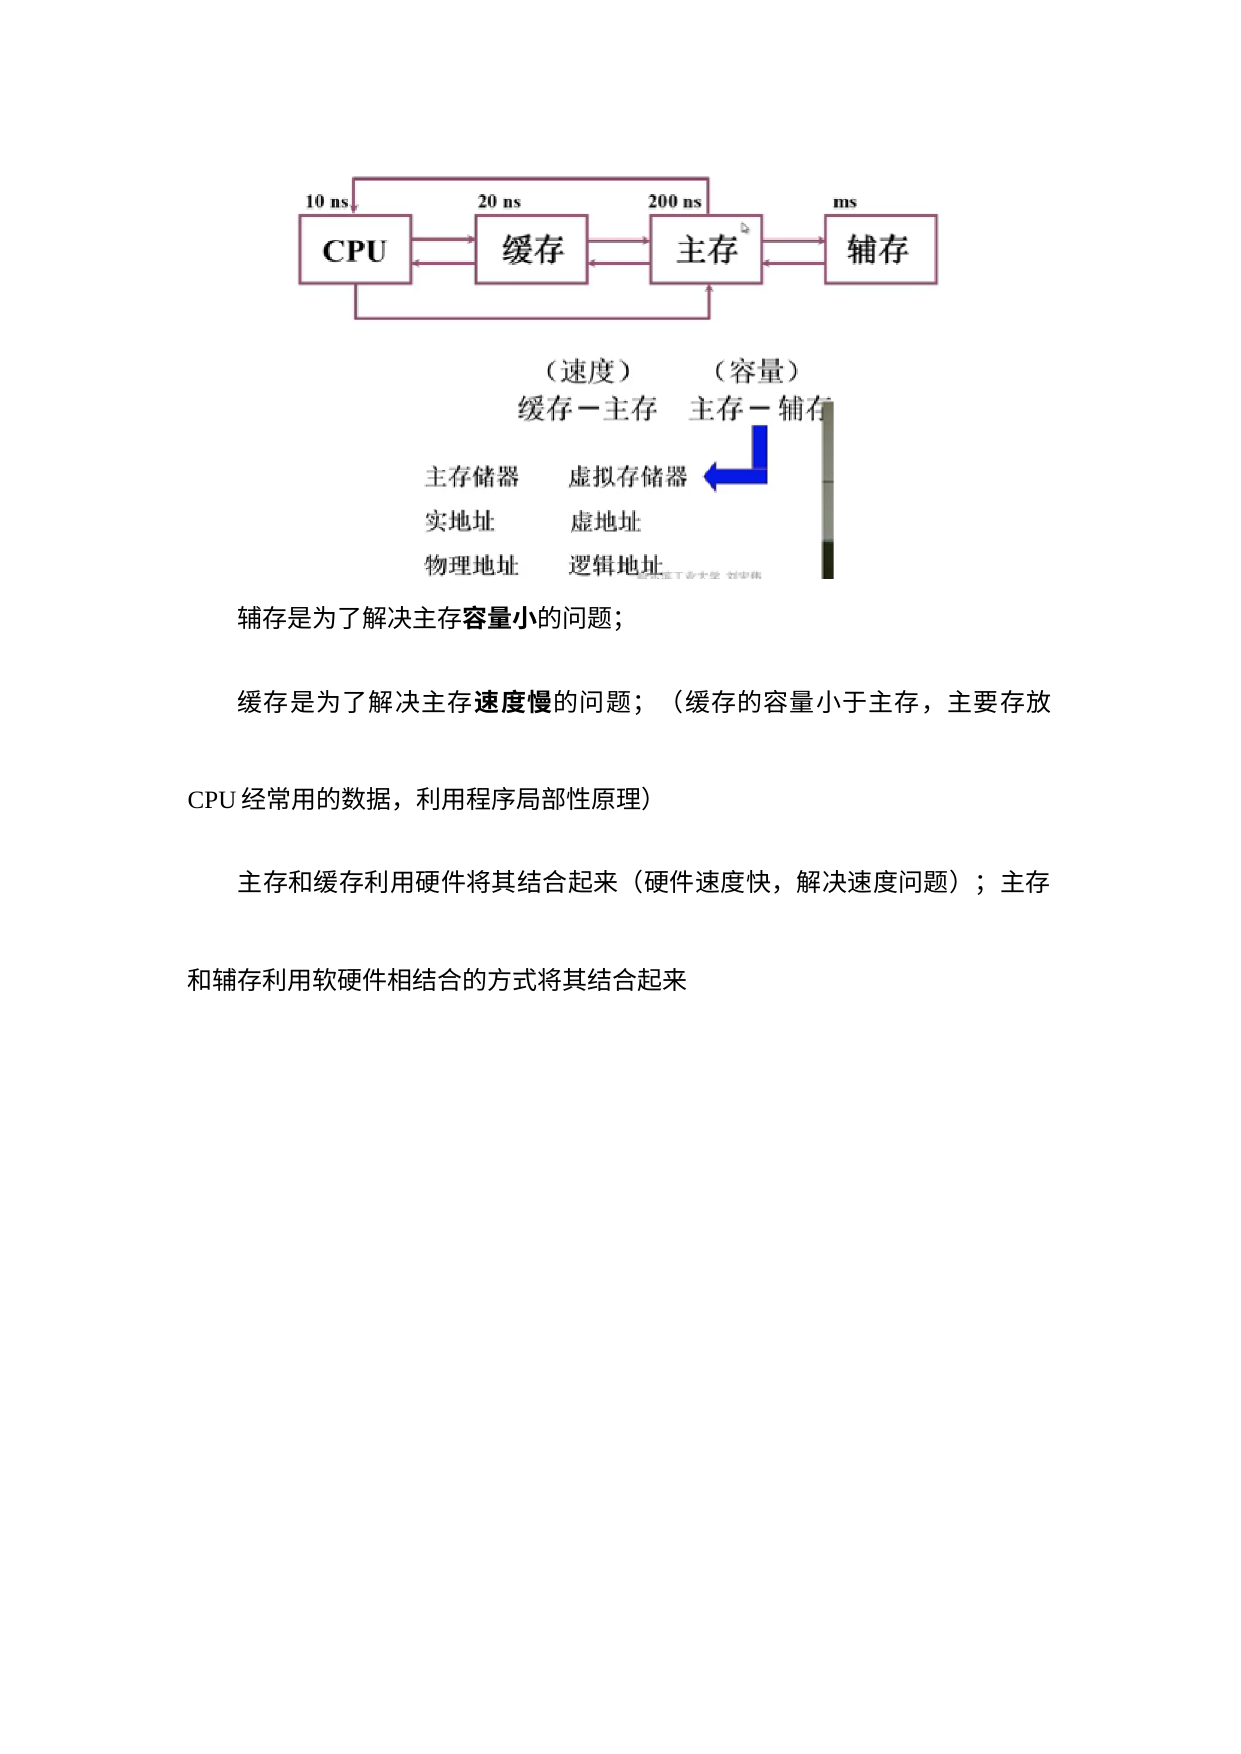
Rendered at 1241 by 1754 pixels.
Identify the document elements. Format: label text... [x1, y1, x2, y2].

picture [406, 357, 834, 579]
text 缓存是为了解决主存速度慢的问题；（缓存的容量小于主存，主要存放CPU经常用的数据，利用程序局部性原理） [187, 668, 1053, 830]
text 辅存是为了解决主存容量小的问题； [187, 584, 1053, 649]
text 主存和缓存利用硬件将其结合起来（硬件速度快，解决速度问题）；主存和辅存利用软硬件相结合的方式将其结合起来 [187, 848, 1053, 1011]
picture [277, 162, 963, 328]
